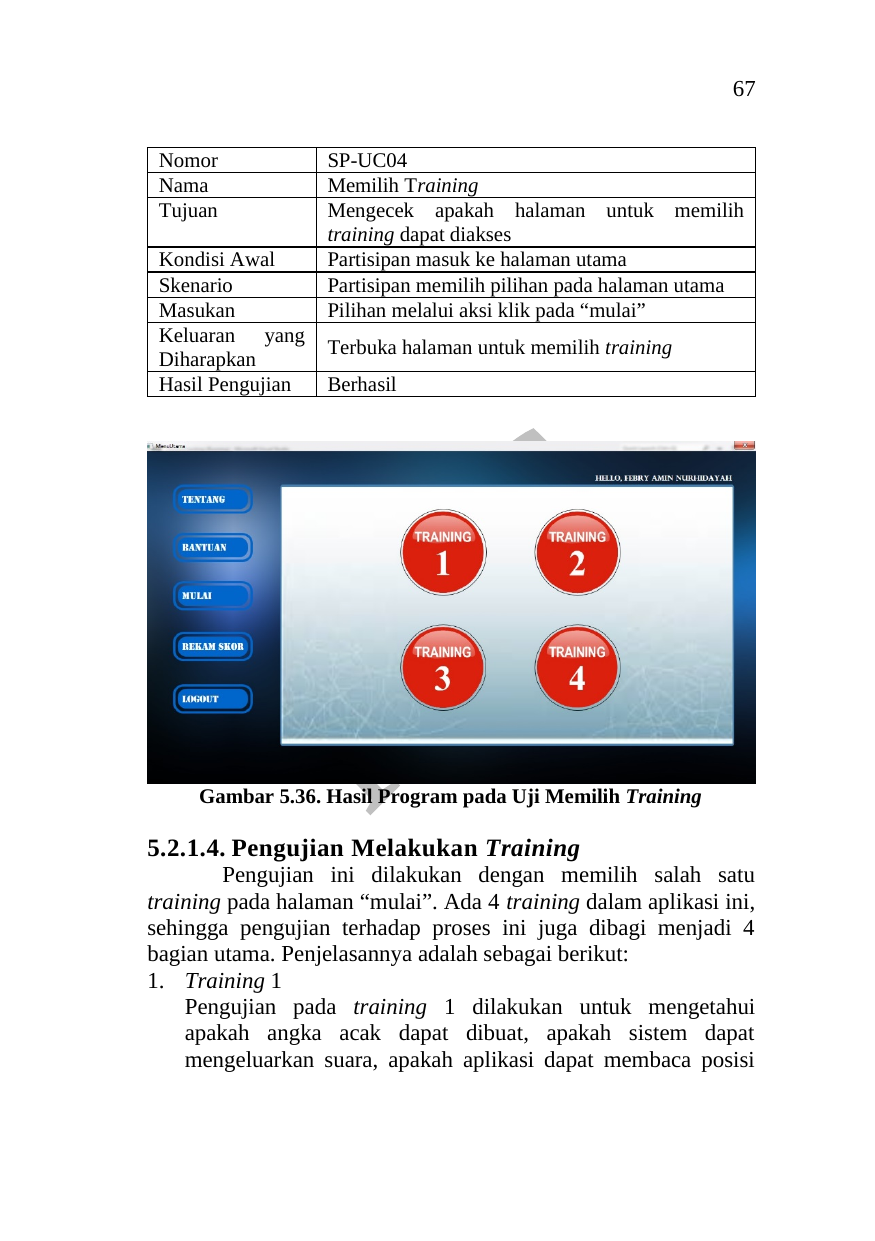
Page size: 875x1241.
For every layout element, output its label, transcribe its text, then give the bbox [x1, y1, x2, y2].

table_cell Nama [148, 173, 316, 197]
table_cell Skenario [148, 273, 316, 297]
table_cell Kondisi Awal [148, 248, 316, 271]
table_cell Memilih Training [317, 173, 755, 197]
table_header Nomor [148, 148, 316, 172]
table_cell Tujuan [148, 198, 316, 246]
picture [147, 441, 756, 784]
list Training 1 [147, 967, 756, 993]
table_cell Hasil Pengujian [148, 372, 316, 396]
table_cell Pilihan melalui aksi klik pada “mulai” [317, 298, 755, 322]
table_header SP-UC04 [317, 148, 755, 172]
table_cell Terbuka halaman untuk memilih training [317, 323, 755, 371]
table_cell Masukan [148, 298, 316, 322]
table_cell Berhasil [317, 372, 755, 396]
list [184, 993, 756, 1072]
table_cell Partisipan memilih pilihan pada halaman utama [317, 273, 755, 297]
subtitle Pengujian Melakukan Training [147, 833, 756, 861]
table_cell Partisipan masuk ke halaman utama [317, 248, 755, 271]
table_cell Mengecek apakah halaman untuk memilih training dapat diakses [317, 198, 755, 246]
table_cell Keluaran yang Diharapkan [148, 323, 316, 371]
text Pengujian ini dilakukan dengan memilih salah satu training pada halaman “mulai”. Ada 4 training dalam aplikasi ini, sehingga pengujian terhadap proses ini juga dibagi menjadi 4 bagian utama. Penjelasannya adalah sebagai berikut: [147, 861, 756, 967]
